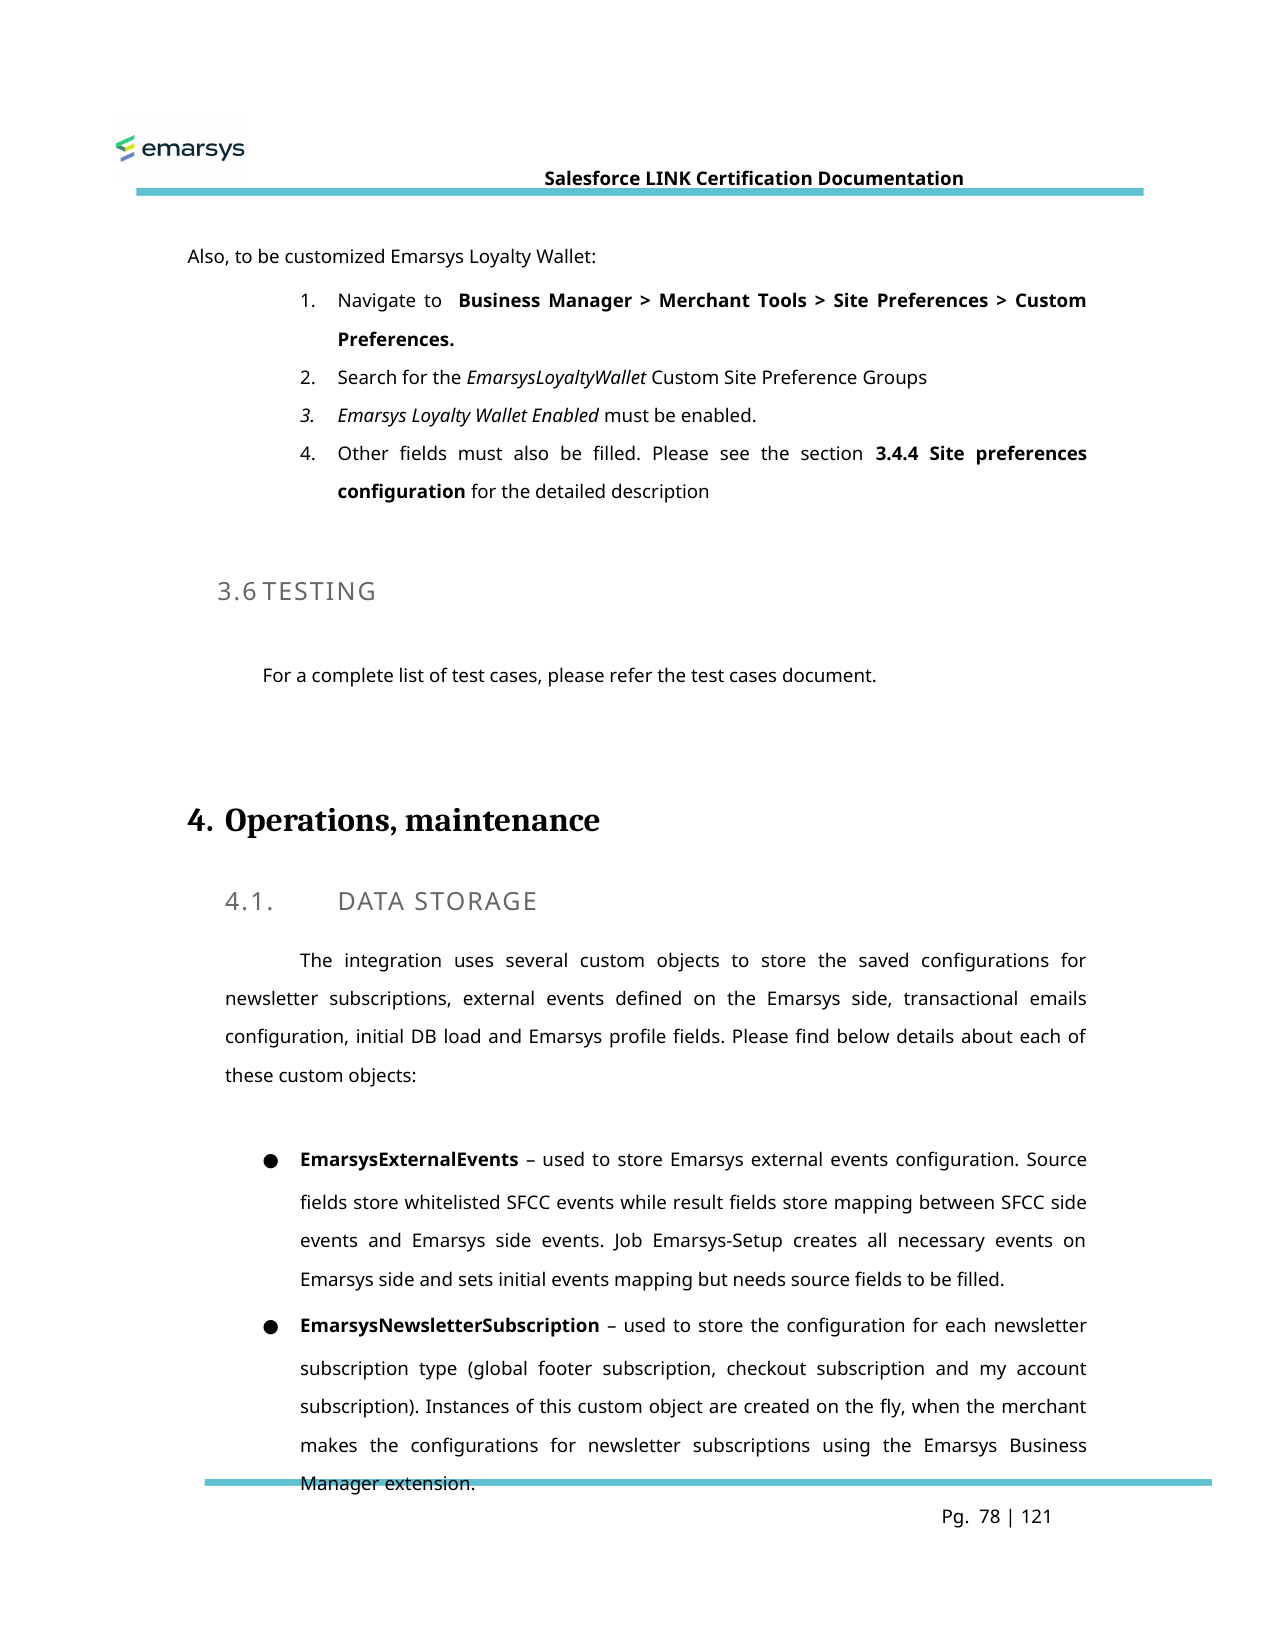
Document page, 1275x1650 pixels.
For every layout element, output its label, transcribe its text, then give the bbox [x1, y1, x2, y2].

text The integration uses several custom objects to store the saved configurations for newsletter subscriptions, external events defined on the Emarsys side, transactional emails configuration, initial DB load and Emarsys profile fields. Please find below details about each of these custom objects: [225, 947, 1087, 1087]
list Other fields must also be filled. Please see the section 3.4.4 Site preferences configuration for the detailed description [300, 441, 1087, 504]
subtitle Testing [217, 574, 1087, 608]
picture [136, 188, 1144, 196]
list Navigate to Business Manager > Merchant Tools > Site Preferences > Custom Preferences. [300, 288, 1087, 351]
subtitle Data storage [225, 884, 1087, 918]
subtitle Operations, maintenance [187, 801, 1087, 839]
list Search for the EmarsysLoyaltyWallet Custom Site Preference Groups [300, 364, 1087, 389]
picture [1087, 1479, 1212, 1486]
list Emarsys Loyalty Wallet Enabled must be enabled. [300, 402, 1087, 428]
list EmarsysNewsletterSubscription – used to store the configuration for each newsletter subscription type (global footer subscription, checkout subscription and my account subscription). Instances of this custom object are created on the fly, when the merchant makes the configurations for newsletter subscriptions using the Emarsys Business Manager extension. [262, 1304, 1087, 1496]
picture [204, 1479, 262, 1486]
text For a complete list of test cases, please refer the test cases document. [262, 662, 1087, 688]
picture [113, 111, 247, 185]
list EmarsysExternalEvents – used to store Emarsys external events configuration. Source fields store whitelisted SFCC events while result fields store mapping between SFCC side events and Emarsys side events. Job Emarsys-Setup creates all necessary events on Emarsys side and sets initial events mapping but needs source fields to be filled. [262, 1138, 1087, 1292]
text Also, to be customized Emarsys Loyalty Wallet: [187, 243, 1087, 269]
